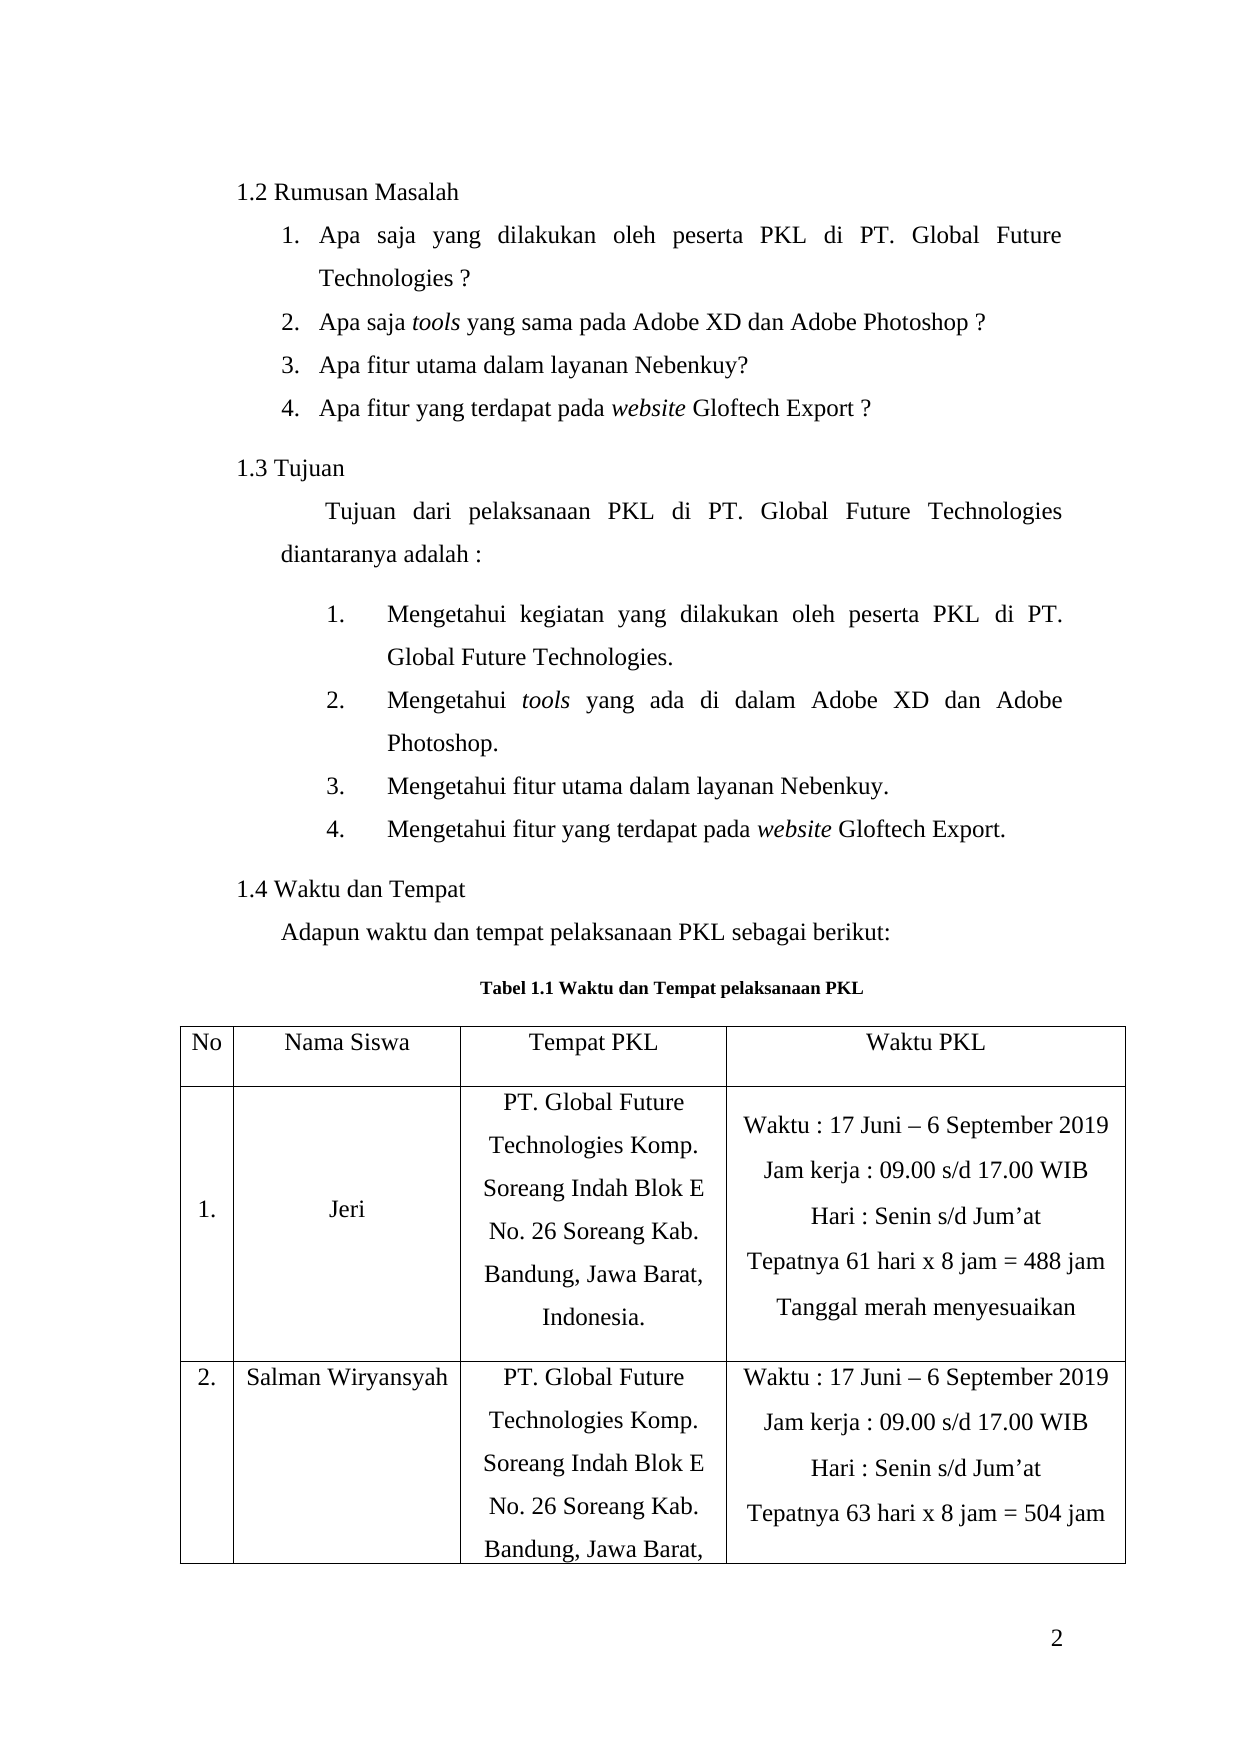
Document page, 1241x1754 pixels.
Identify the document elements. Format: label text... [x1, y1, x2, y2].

table_cell Salman Wiryansyah [234, 1362, 460, 1563]
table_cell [727, 1362, 1125, 1563]
subtitle 1.4 Waktu dan Tempat [236, 874, 1063, 903]
table_header Tempat PKL [461, 1027, 726, 1086]
list Apa fitur utama dalam layanan Nebenkuy? [281, 350, 1063, 378]
text Tabel 1.1 Waktu dan Tempat pelaksanaan PKL [236, 977, 1063, 998]
subtitle 1.2 Rumusan Masalah [236, 177, 1063, 206]
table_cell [461, 1362, 726, 1563]
subtitle 1.3 Tujuan [236, 453, 1063, 481]
table_header Waktu PKL [727, 1027, 1125, 1086]
text Adapun waktu dan tempat pelaksanaan PKL sebagai berikut: [236, 917, 1063, 946]
list Apa fitur yang terdapat pada website Gloftech Export ? [281, 393, 1063, 422]
list Apa saja tools yang sama pada Adobe XD dan Adobe Photoshop ? [281, 307, 1063, 335]
text Tujuan dari pelaksanaan PKL di PT. Global Future Technologies diantaranya adalah : [281, 496, 1063, 568]
list Mengetahui fitur yang terdapat pada website Gloftech Export. [326, 814, 1063, 843]
table_cell 1. [181, 1087, 233, 1361]
list Mengetahui kegiatan yang dilakukan oleh peserta PKL di PT. Global Future Technologies. [326, 599, 1063, 671]
table_header No [181, 1027, 233, 1086]
list Mengetahui fitur utama dalam layanan Nebenkuy. [326, 771, 1063, 800]
table_header Nama Siswa [234, 1027, 460, 1086]
table_cell PT. Global Future Technologies Komp. Soreang Indah Blok E No. 26 Soreang Kab. Bandung, Jawa Barat, Indonesia. [461, 1087, 726, 1361]
list Apa saja yang dilakukan oleh peserta PKL di PT. Global Future Technologies ? [281, 220, 1063, 292]
table_cell Waktu : 17 Juni – 6 September 2019 Jam kerja : 09.00 s/d 17.00 WIB Hari : Senin s/d Jum’at Tepatnya 61 hari x 8 jam = 488 jam Tanggal merah menyesuaikan [727, 1087, 1125, 1361]
table_cell 2. [181, 1362, 233, 1563]
table_cell Jeri [234, 1087, 460, 1361]
list Mengetahui tools yang ada di dalam Adobe XD dan Adobe Photoshop. [326, 685, 1063, 757]
